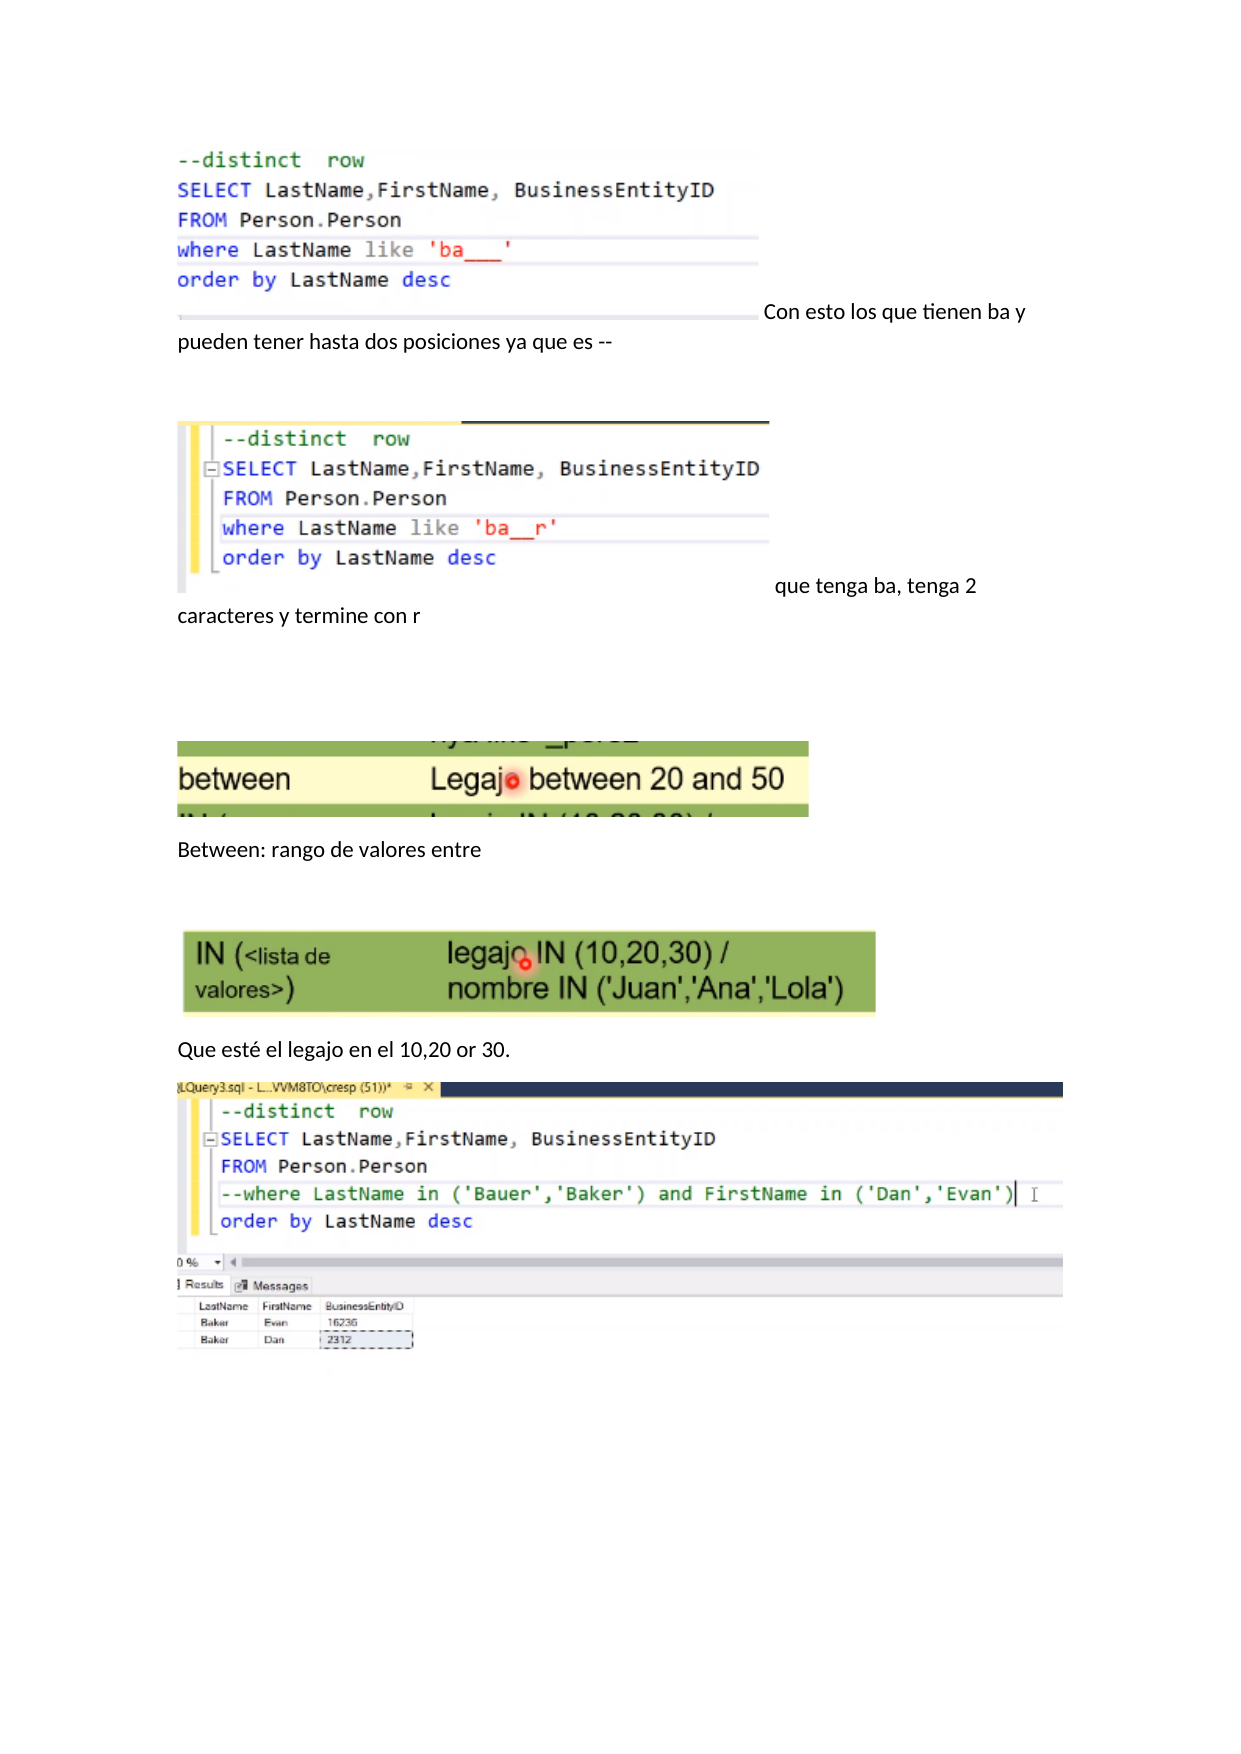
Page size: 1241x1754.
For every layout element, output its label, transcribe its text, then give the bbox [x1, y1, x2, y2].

picture [177, 929, 876, 1017]
picture [177, 741, 809, 817]
picture [177, 147, 759, 320]
picture [177, 421, 770, 593]
text Que esté el legajo en el 10,20 or 30. [177, 1036, 1063, 1063]
picture [177, 1082, 1063, 1381]
text Between: rango de valores entre [177, 835, 1063, 863]
